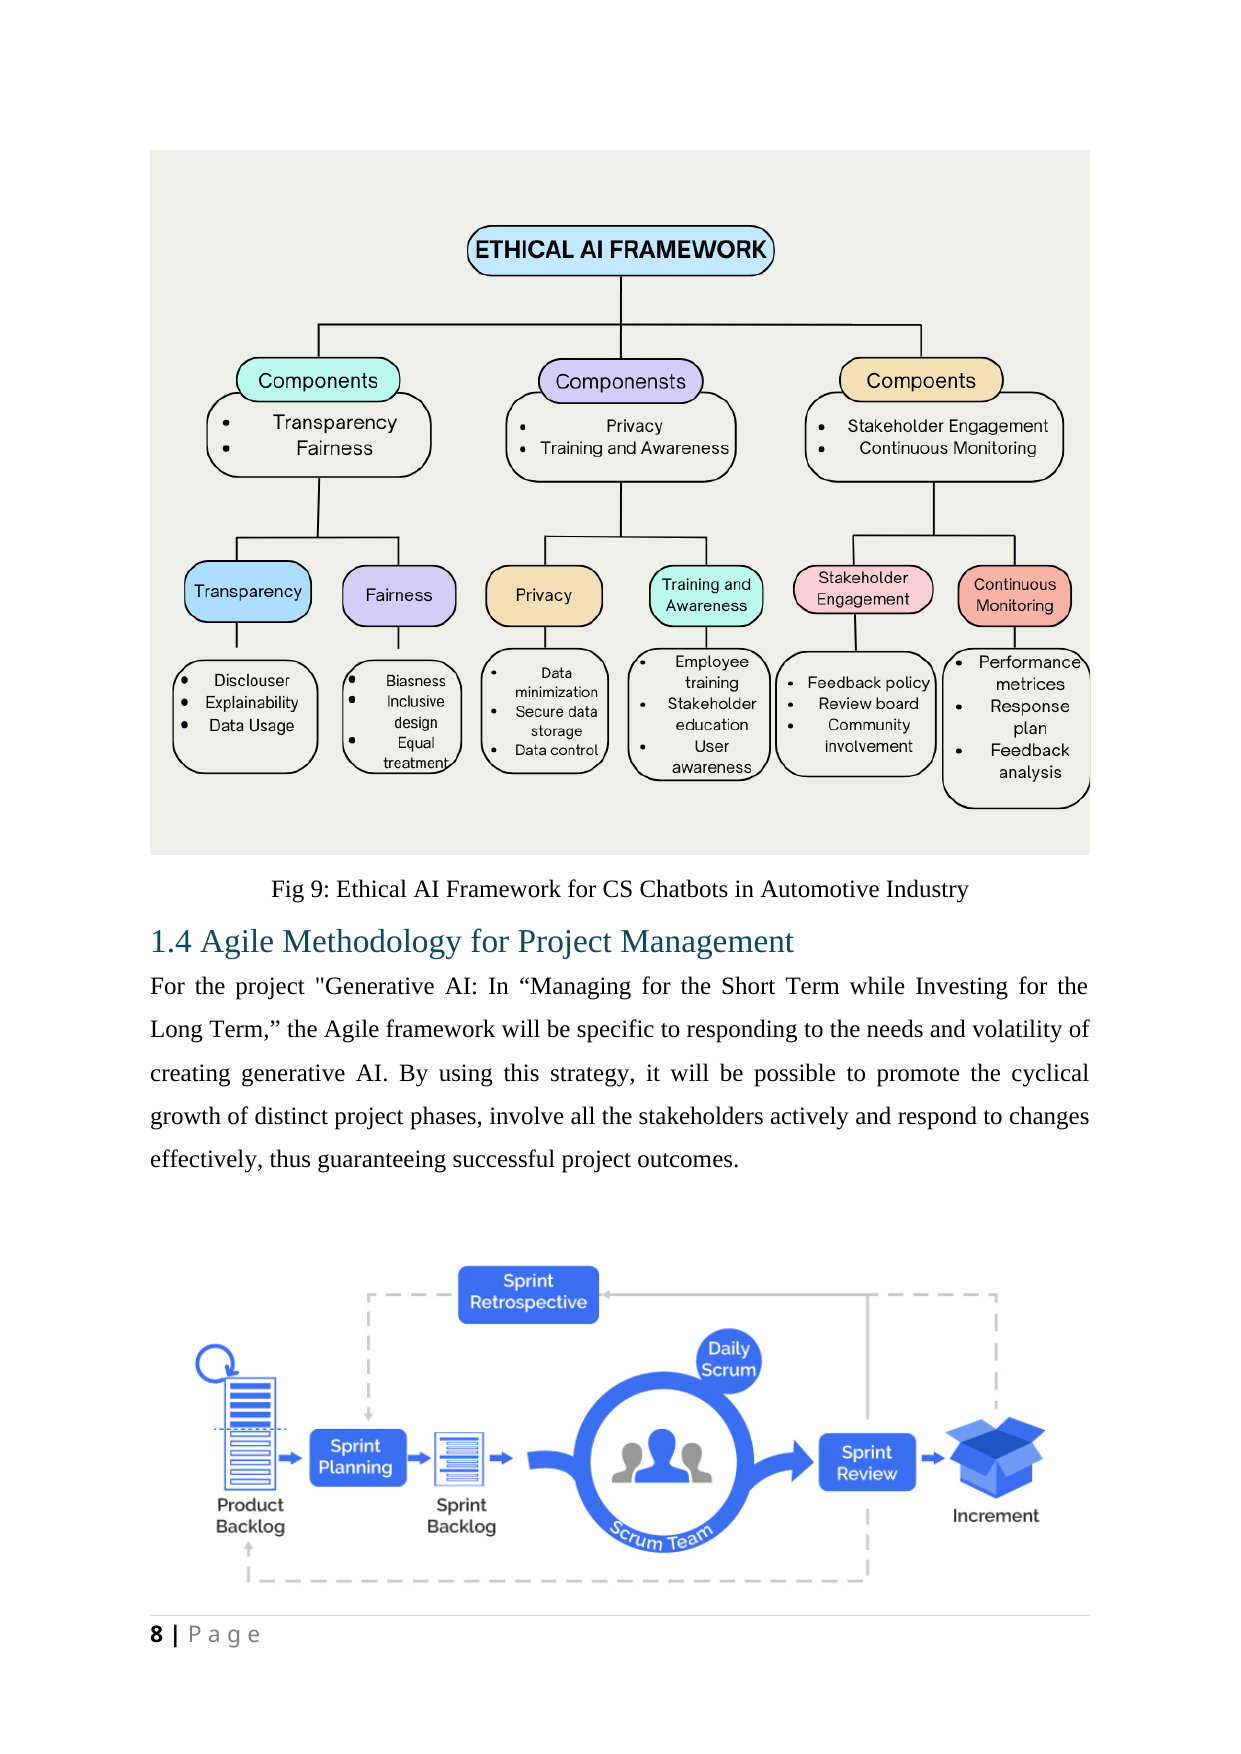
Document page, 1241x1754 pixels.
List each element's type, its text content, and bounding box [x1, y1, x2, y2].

picture [150, 150, 1091, 855]
picture [150, 1248, 1046, 1596]
text Fig 9: Ethical AI Framework for CS Chatbots in Automotive Industry [150, 874, 1090, 903]
subtitle 1.4 Agile Methodology for Project Management [150, 922, 1090, 960]
text For the project "Generative AI: In “Managing for the Short Term while Investing for the Long Term,” the Agile framework will be specific to responding to the needs and volatility of creating generative AI. By using this strategy, it will be possible to promote the cyclical growth of distinct project phases, involve all the stakeholders actively and respond to changes effectively, thus guaranteeing successful project outcomes. [150, 971, 1090, 1173]
